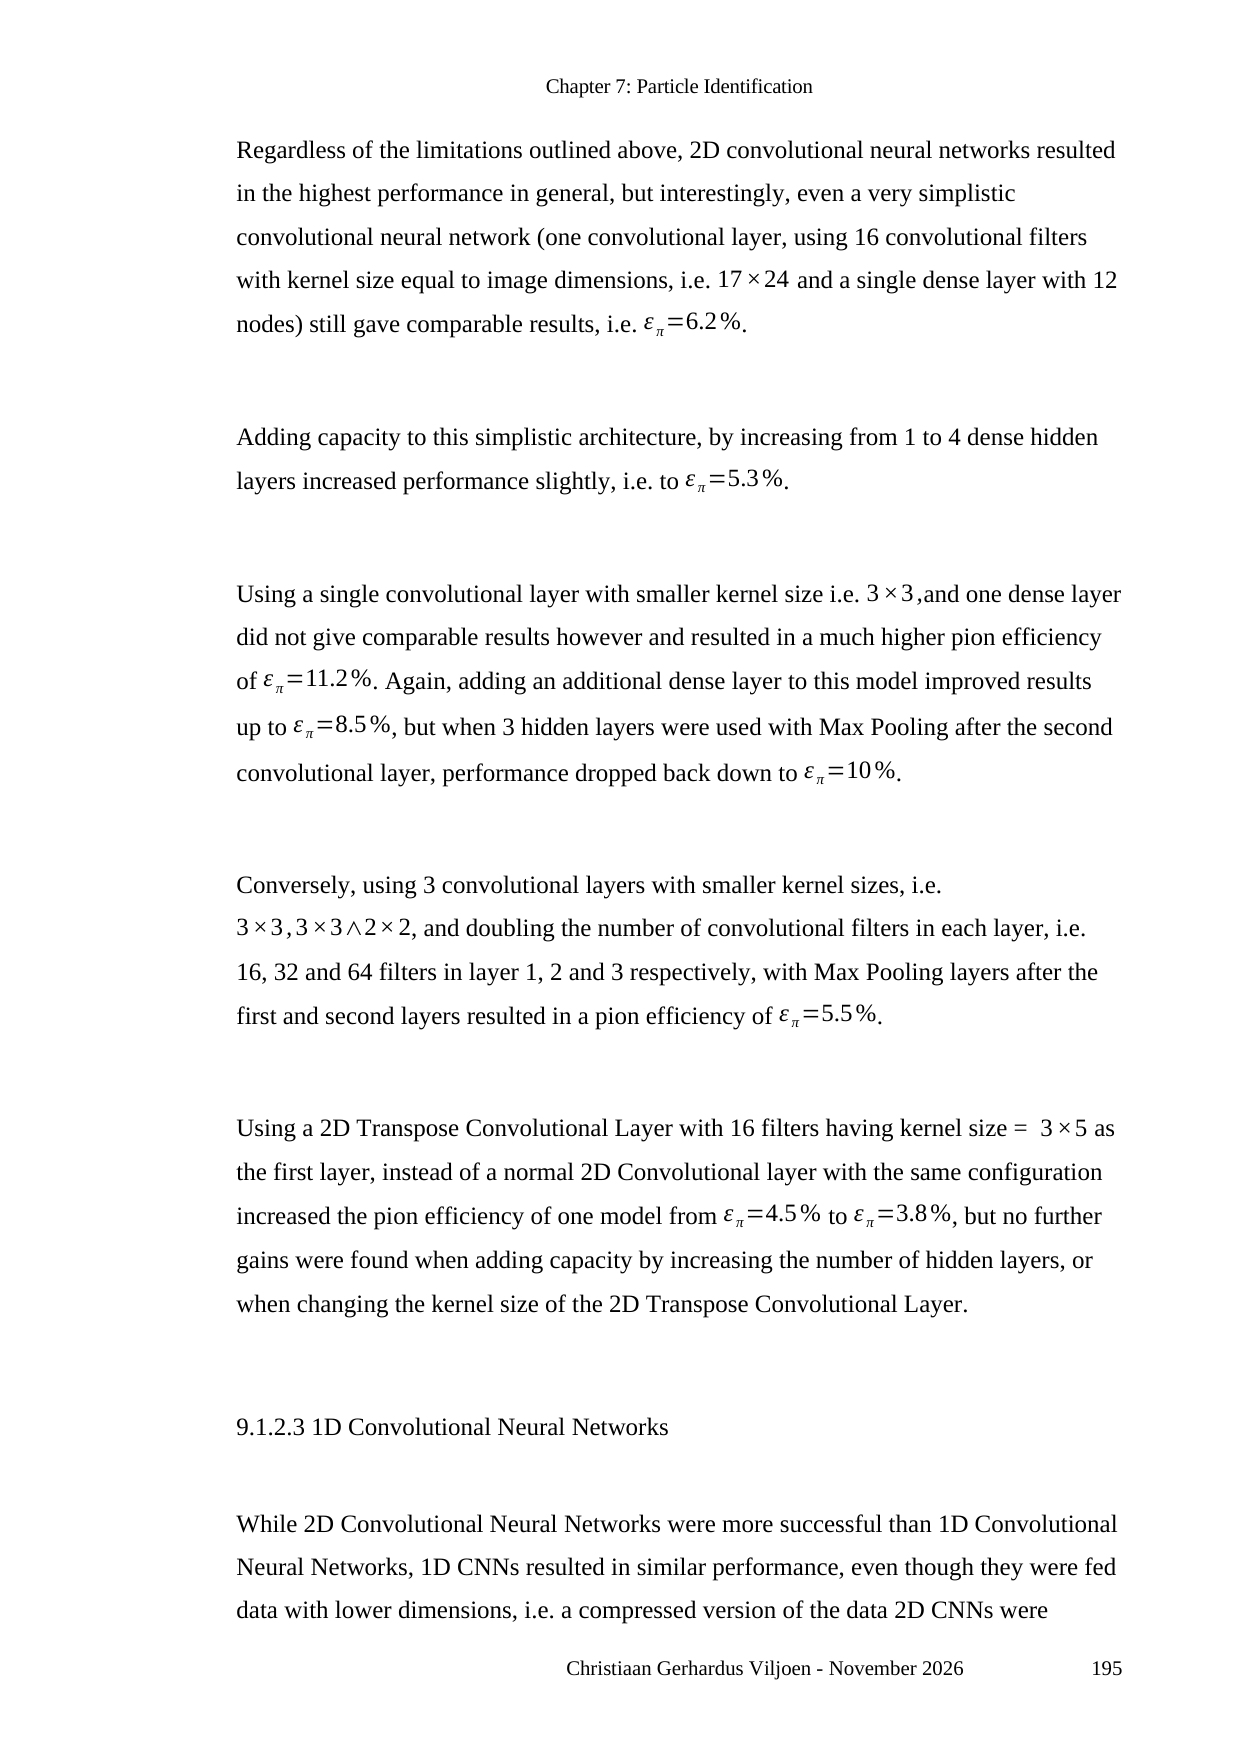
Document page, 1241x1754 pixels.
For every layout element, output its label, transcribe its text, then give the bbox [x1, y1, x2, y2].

text Regardless of the limitations outlined above, 2D convolutional neural networks resulted in the highest performance in general, but interestingly, even a very simplistic convolutional neural network (one convolutional layer, using 16 convolutional filters with kernel size equal to image dimensions, i.e. and a single dense layer with 12 nodes) still gave comparable results, i.e. . [236, 135, 1122, 339]
text Using a single convolutional layer with smaller kernel size i.e. and one dense layer did not give comparable results however and resulted in a much higher pion efficiency of . Again, adding an additional dense layer to this model improved results up to , but when 3 hidden layers were used with Max Pooling after the second convolutional layer, performance dropped back down to . [236, 579, 1122, 788]
text Using a 2D Transpose Convolutional Layer with 16 filters having kernel size = as the first layer, instead of a normal 2D Convolutional layer with the same configuration increased the pion efficiency of one model from to , but no further gains were found when adding capacity by increasing the number of hidden layers, or when changing the kernel size of the 2D Transpose Convolutional Layer. [236, 1113, 1122, 1317]
text Adding capacity to this simplistic architecture, by increasing from 1 to 4 dense hidden layers increased performance slightly, i.e. to . [236, 422, 1122, 496]
subtitle 1D Convolutional Neural Networks [236, 1412, 1122, 1441]
text Conversely, using 3 convolutional layers with smaller kernel sizes, i.e. , and doubling the number of convolutional filters in each layer, i.e. 16, 32 and 64 filters in layer 1, 2 and 3 respectively, with Max Pooling layers after the first and second layers resulted in a pion efficiency of . [236, 870, 1122, 1031]
